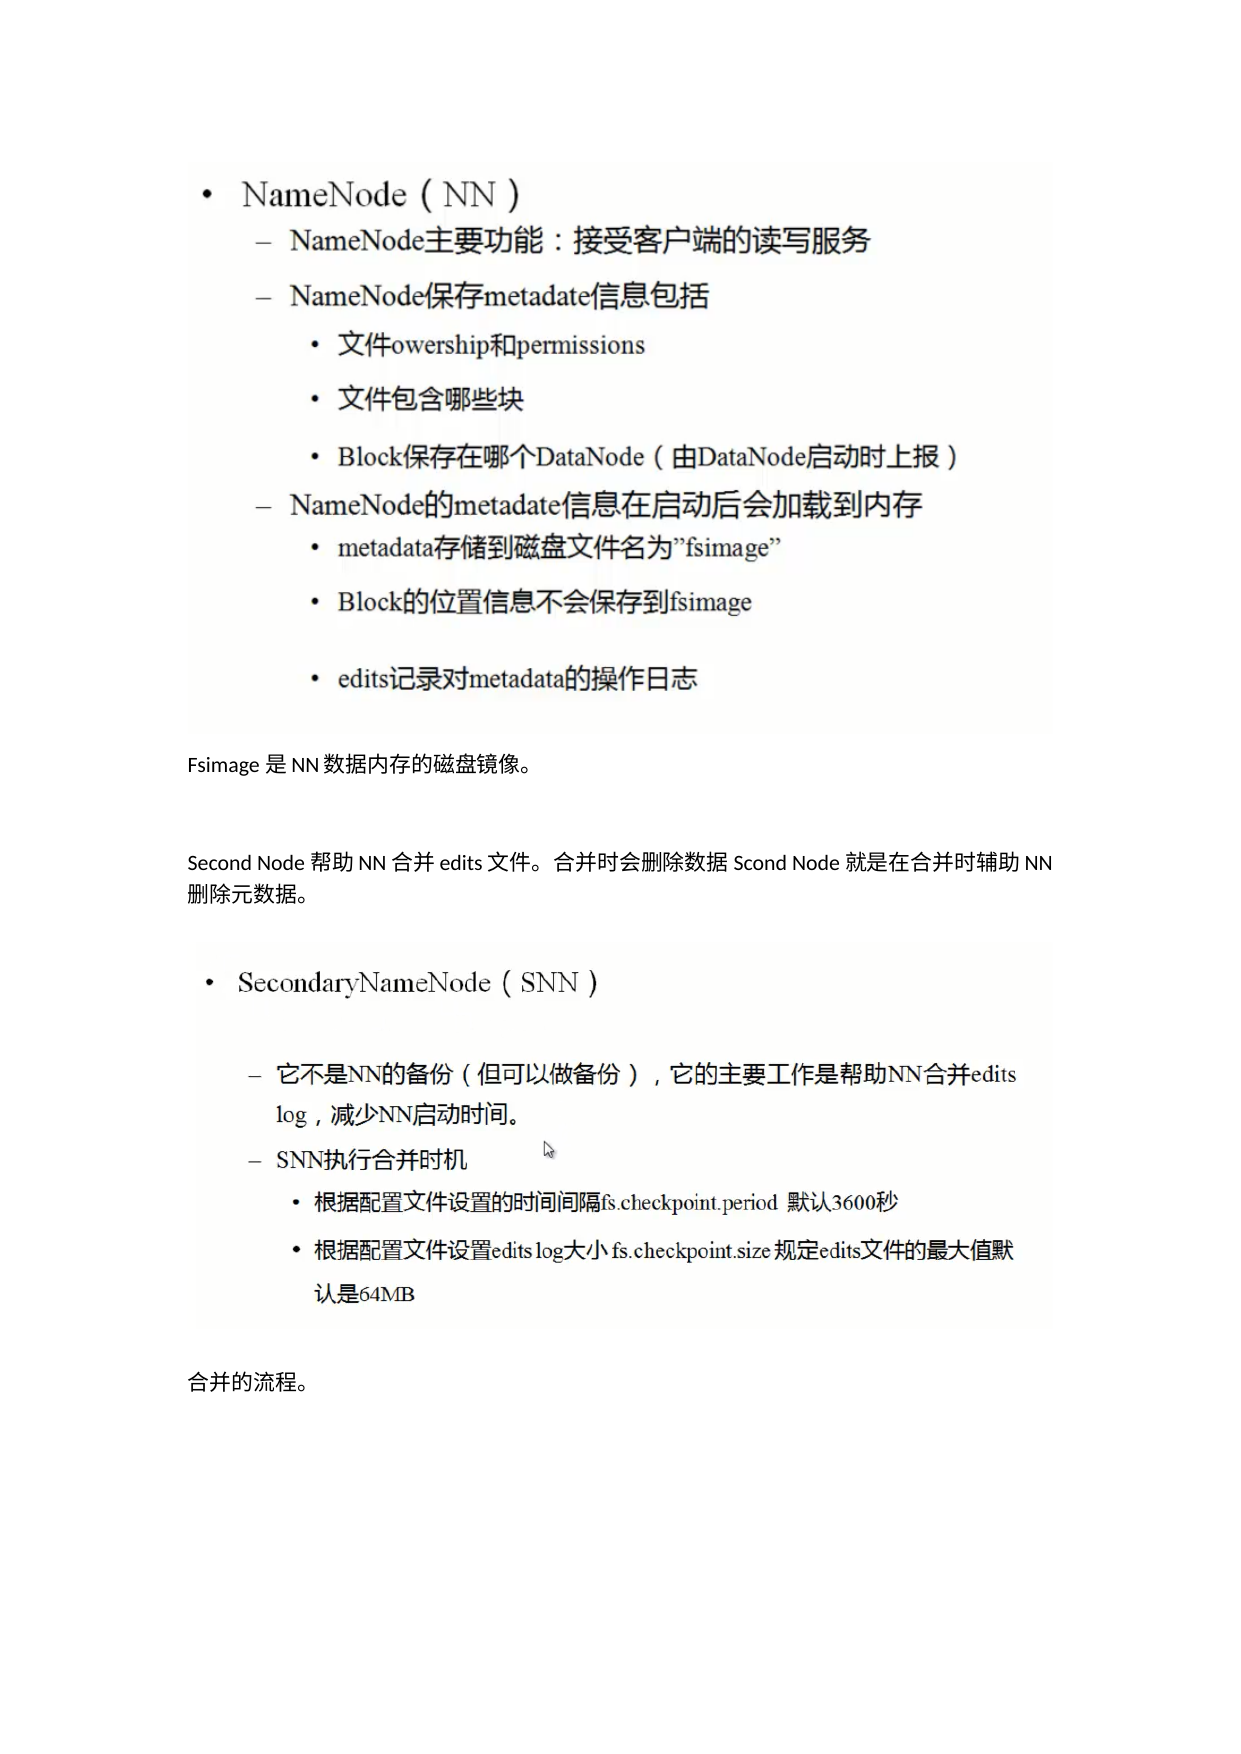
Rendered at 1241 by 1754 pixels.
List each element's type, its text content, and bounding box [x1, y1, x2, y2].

picture [187, 162, 1053, 734]
text 合并的流程。 [187, 1364, 1053, 1397]
picture [187, 942, 1053, 1329]
text Second Node 帮助NN 合并edits 文件。合并时会删除数据 Scond Node 就是在合并时辅助NN删除元数据。 [187, 844, 1053, 909]
text Fsimage 是NN数据内存的磁盘镜像。 [187, 747, 1053, 779]
